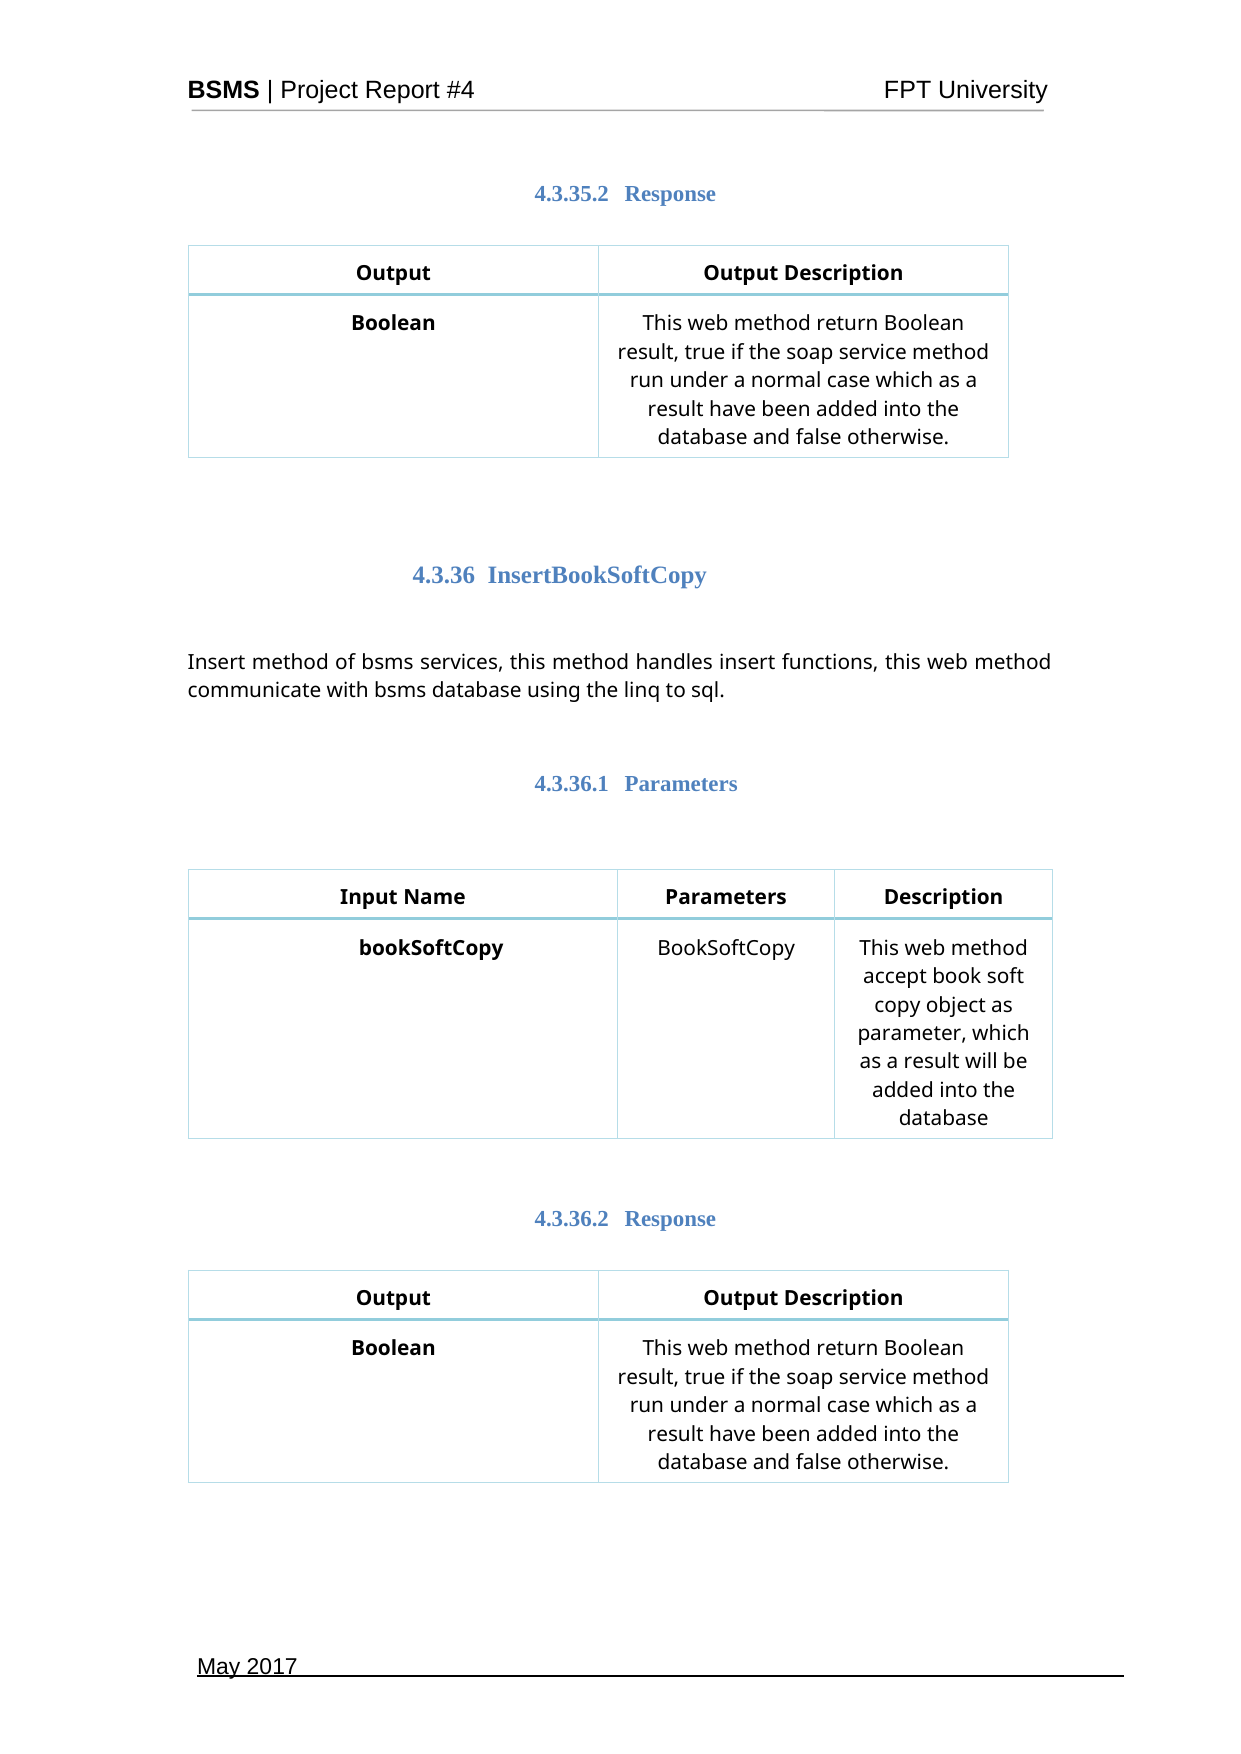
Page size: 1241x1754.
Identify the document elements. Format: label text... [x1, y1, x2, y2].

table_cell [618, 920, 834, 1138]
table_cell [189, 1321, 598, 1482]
text Insert method of bsms services, this method handles insert functions, this web method communicate with bsms database using the linq to sql. [187, 647, 1053, 704]
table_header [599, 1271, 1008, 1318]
subtitle Parameters [534, 770, 1053, 796]
subtitle Response [534, 1205, 1053, 1231]
subtitle InsertBookSoftCopy [412, 561, 1053, 589]
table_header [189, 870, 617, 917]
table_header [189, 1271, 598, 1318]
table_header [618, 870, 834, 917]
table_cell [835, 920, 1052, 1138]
subtitle Response [534, 180, 1053, 206]
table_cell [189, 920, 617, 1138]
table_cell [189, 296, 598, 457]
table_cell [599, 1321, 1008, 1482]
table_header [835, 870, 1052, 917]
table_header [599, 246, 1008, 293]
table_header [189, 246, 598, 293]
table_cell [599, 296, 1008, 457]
